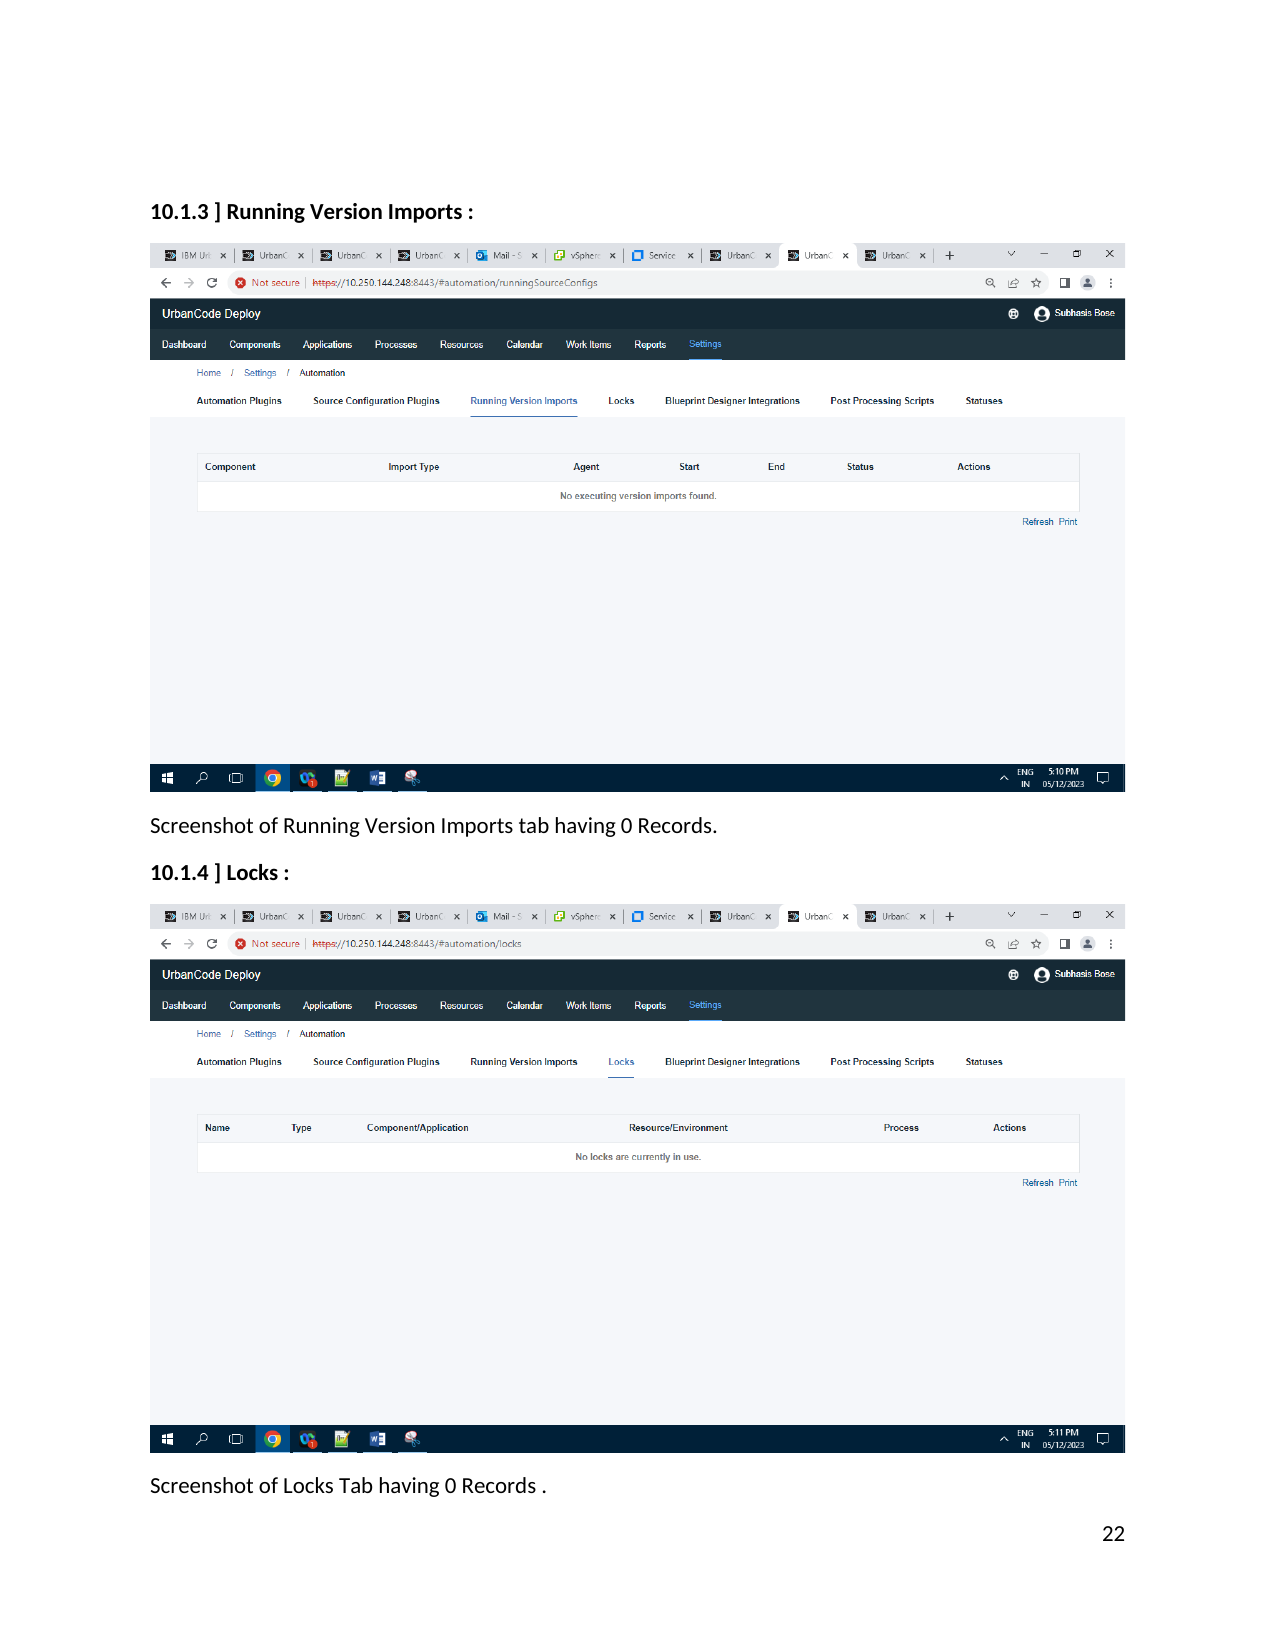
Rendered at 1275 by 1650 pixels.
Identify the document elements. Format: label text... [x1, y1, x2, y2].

text Screenshot of Locks Tab having 0 Records . [150, 1471, 1125, 1499]
text Screenshot of Running Version Imports tab having 0 Records. [150, 811, 1125, 839]
text 10.1.3 ] Running Version Imports : [150, 197, 1125, 225]
picture [150, 904, 1125, 1453]
text 10.1.4 ] Locks : [150, 858, 1125, 886]
picture [150, 243, 1125, 792]
